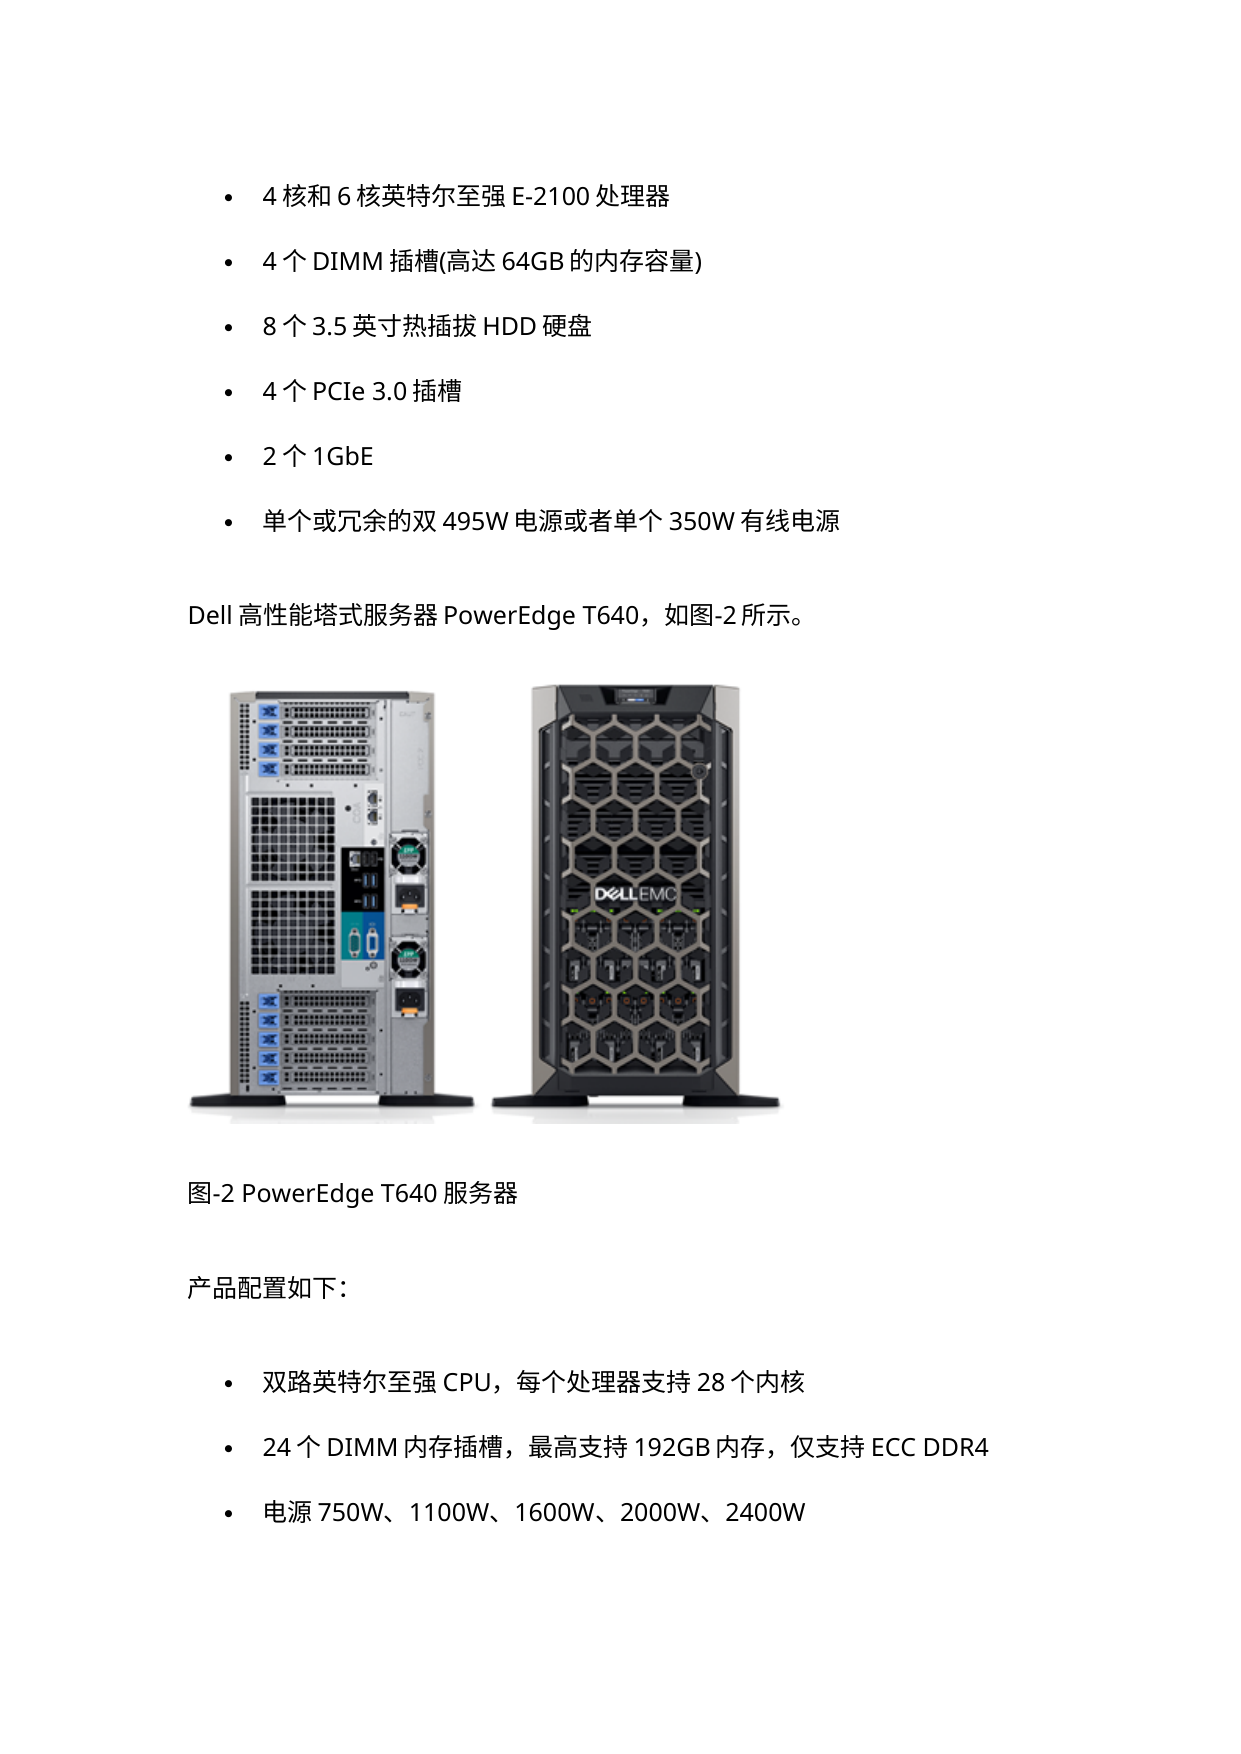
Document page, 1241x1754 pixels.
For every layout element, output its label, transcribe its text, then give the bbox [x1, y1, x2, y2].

list 双路英特尔至强CPU，每个处理器支持28个内核 [225, 1348, 1053, 1413]
list 4个DIMM插槽(高达64GB的内存容量) [225, 227, 1053, 292]
picture [187, 682, 785, 1124]
text 图-2 PowerEdge T640服务器 [187, 1159, 1053, 1224]
list 电源750W、1100W、1600W、2000W、2400W [225, 1478, 1053, 1543]
list 2个1GbE [225, 422, 1053, 487]
list 4核和6核英特尔至强E-2100处理器 [225, 162, 1053, 227]
list 24个DIMM内存插槽，最高支持192GB内存，仅支持ECC DDR4 [225, 1413, 1053, 1478]
list 单个或冗余的双495W电源或者单个350W有线电源 [225, 487, 1053, 552]
text Dell高性能塔式服务器PowerEdge T640，如图-2所示。 [187, 581, 1053, 646]
list 4个PCIe 3.0插槽 [225, 357, 1053, 422]
list 8个3.5英寸热插拔HDD硬盘 [225, 292, 1053, 357]
text 产品配置如下： [187, 1254, 1053, 1319]
